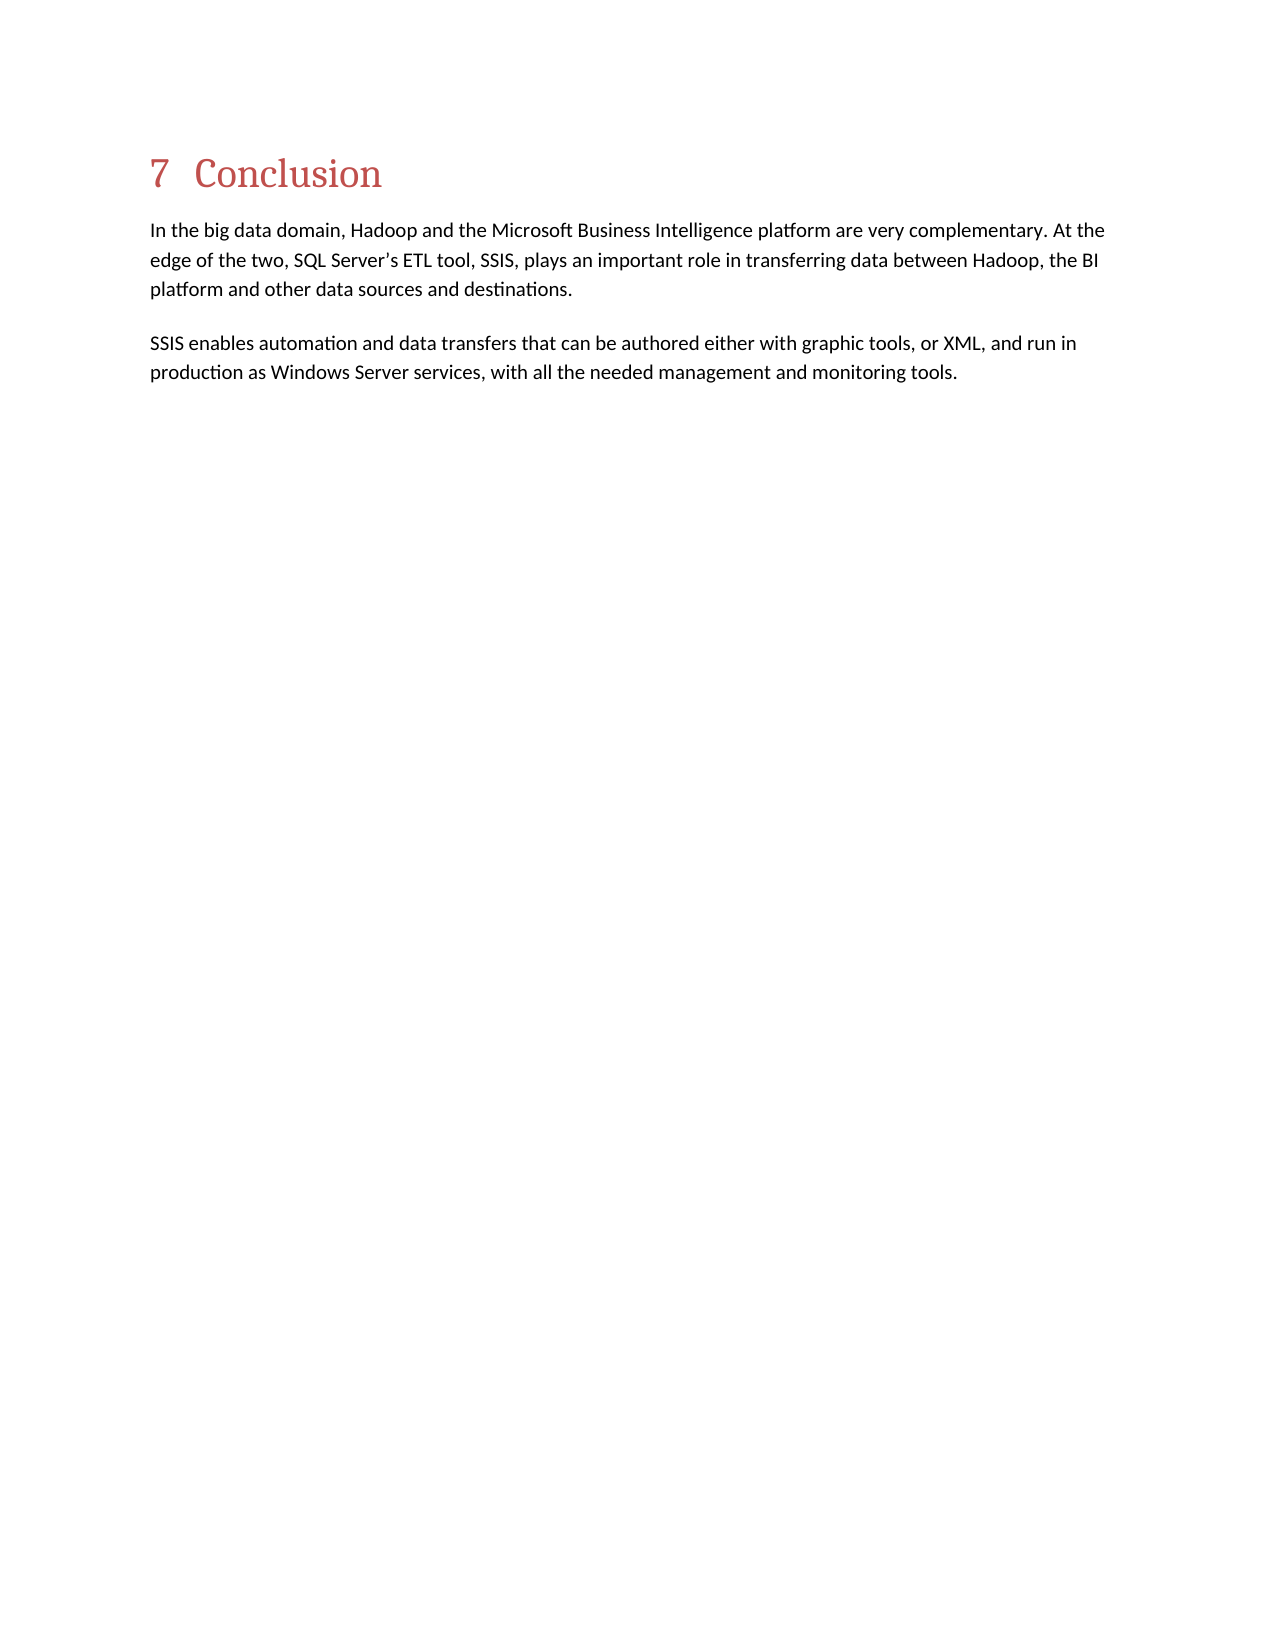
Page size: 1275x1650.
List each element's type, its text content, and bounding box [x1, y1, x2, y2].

text In the big data domain, Hadoop and the Microsoft Business Intelligence platform are very complementary. At the edge of the two, SQL Server’s ETL tool, SSIS, plays an important role in transferring data between Hadoop, the BI platform and other data sources and destinations. [150, 218, 1125, 301]
text SSIS enables automation and data transfers that can be authored either with graphic tools, or XML, and run in production as Windows Server services, with all the needed management and monitoring tools. [150, 330, 1125, 385]
subtitle Conclusion [150, 150, 1125, 198]
